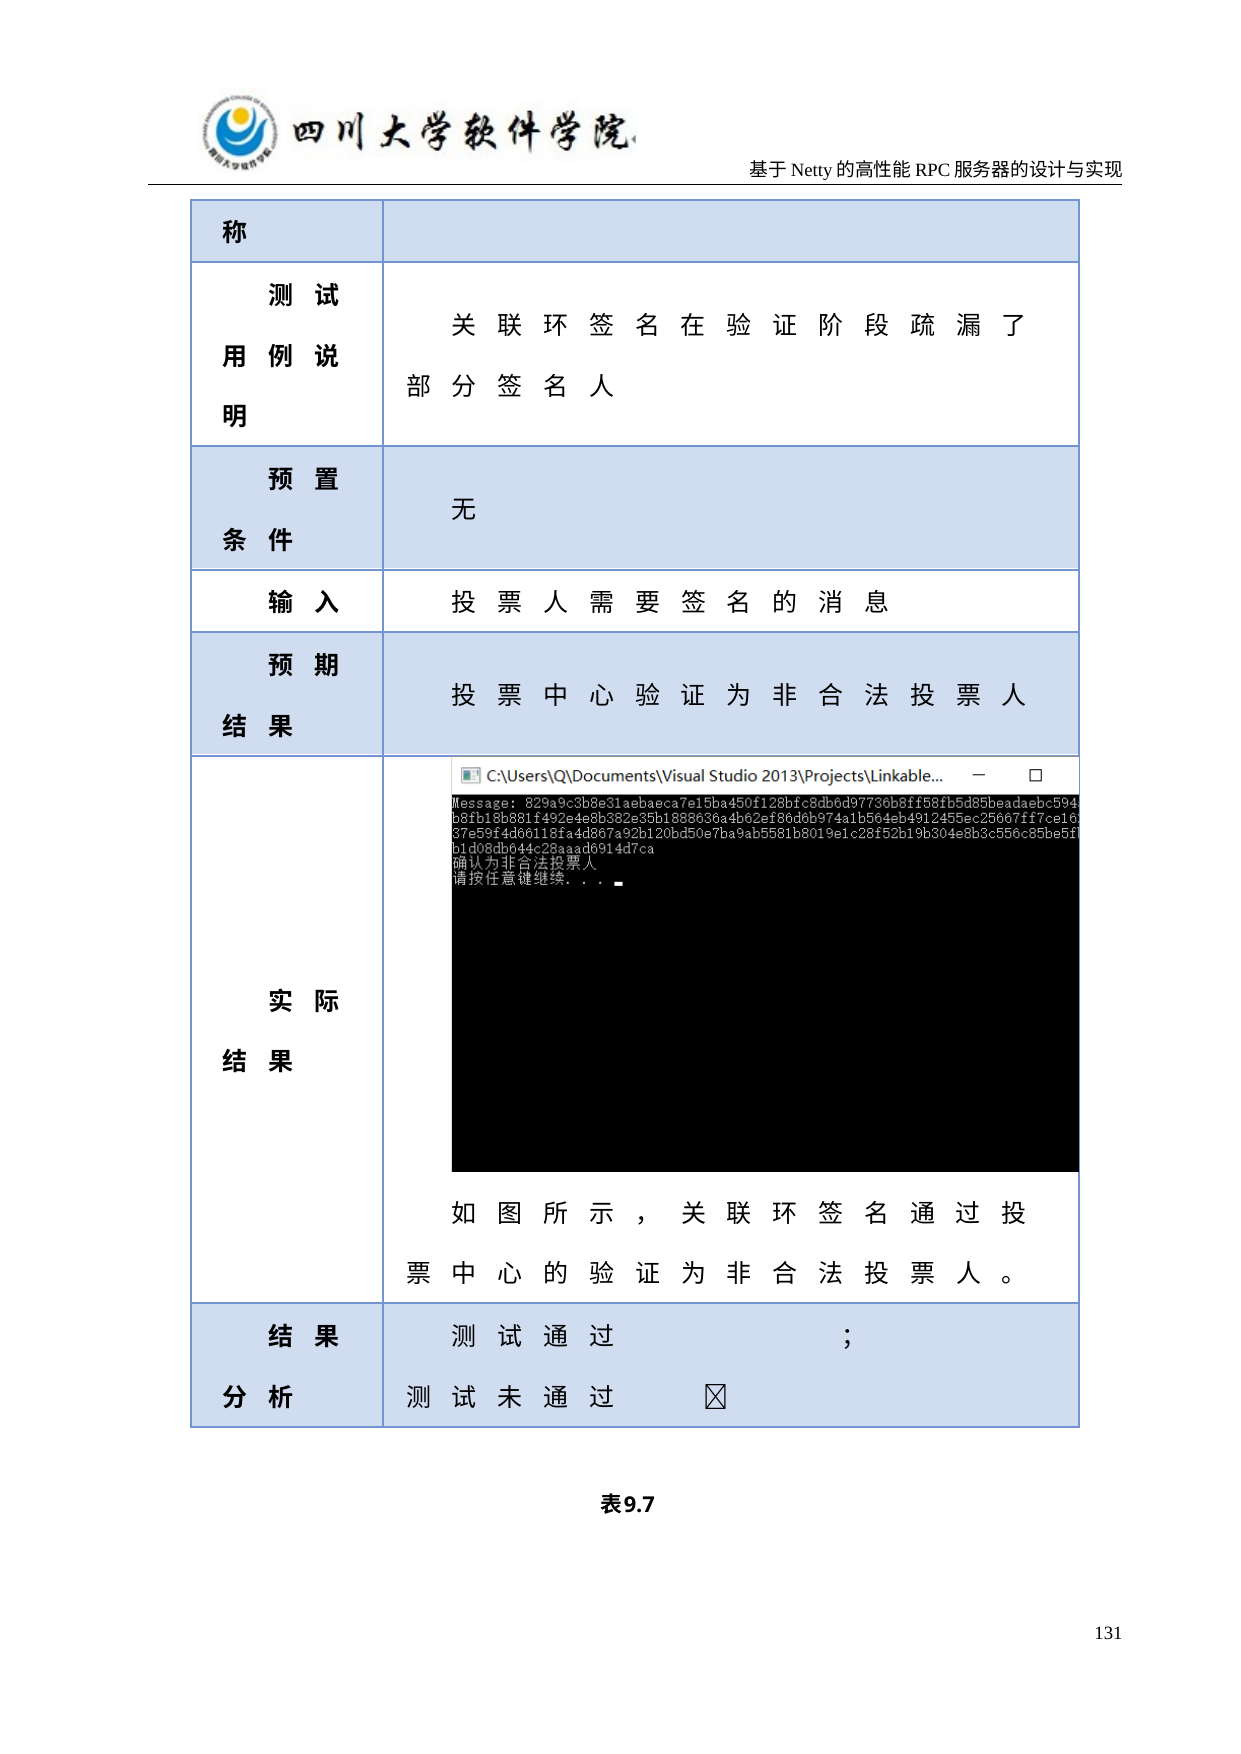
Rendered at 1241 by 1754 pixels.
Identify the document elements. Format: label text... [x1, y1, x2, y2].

table_cell 投票人需要签名的消息 [384, 571, 1078, 631]
table_cell 输入 [192, 571, 382, 631]
table_cell 预期结果 [192, 633, 382, 754]
picture [451, 756, 1079, 1172]
table_cell 实际结果 [192, 757, 382, 1302]
table_cell 测试用例名称 [192, 201, 382, 261]
picture [197, 88, 639, 177]
table_cell 测试通过 ； 测试未通过 [384, 1304, 1078, 1426]
text 表9.7 [154, 1472, 1116, 1533]
table_cell 关联环签名在验证阶段疏漏了部分签名人 [384, 263, 1078, 445]
table_cell 预置条件 [192, 447, 382, 568]
table_cell 测试用例说明 [192, 263, 382, 445]
table_cell 结果分析 [192, 1304, 382, 1426]
table_cell 如图所示，关联环签名通过投票中心的验证为非合法投票人。 [384, 757, 1078, 1302]
table_cell 投票中心验证为非合法投票人 [384, 633, 1078, 754]
table_cell 关联环签名验证时公钥异常 [384, 201, 1078, 261]
table_cell 无 [384, 447, 1078, 568]
